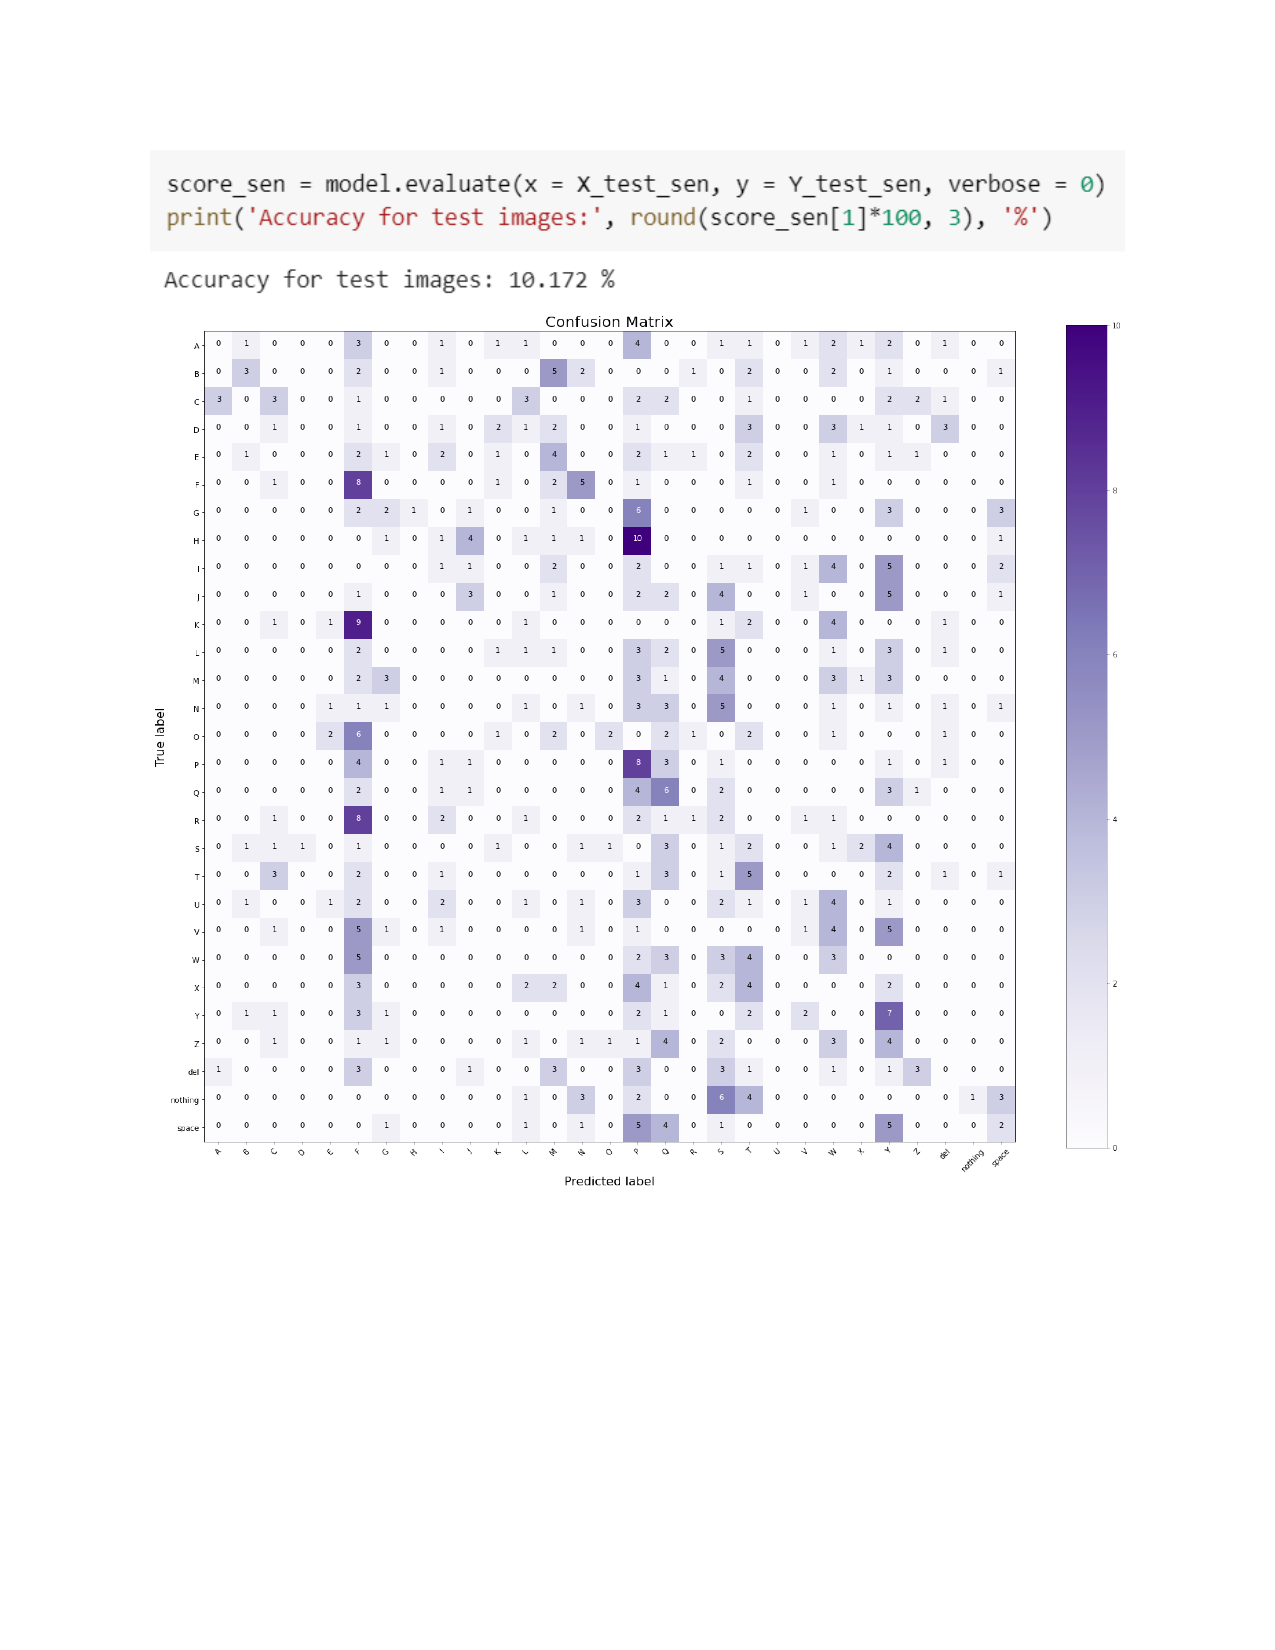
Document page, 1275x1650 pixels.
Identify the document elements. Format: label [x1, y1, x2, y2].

picture [150, 150, 1125, 307]
picture [150, 310, 1125, 1192]
